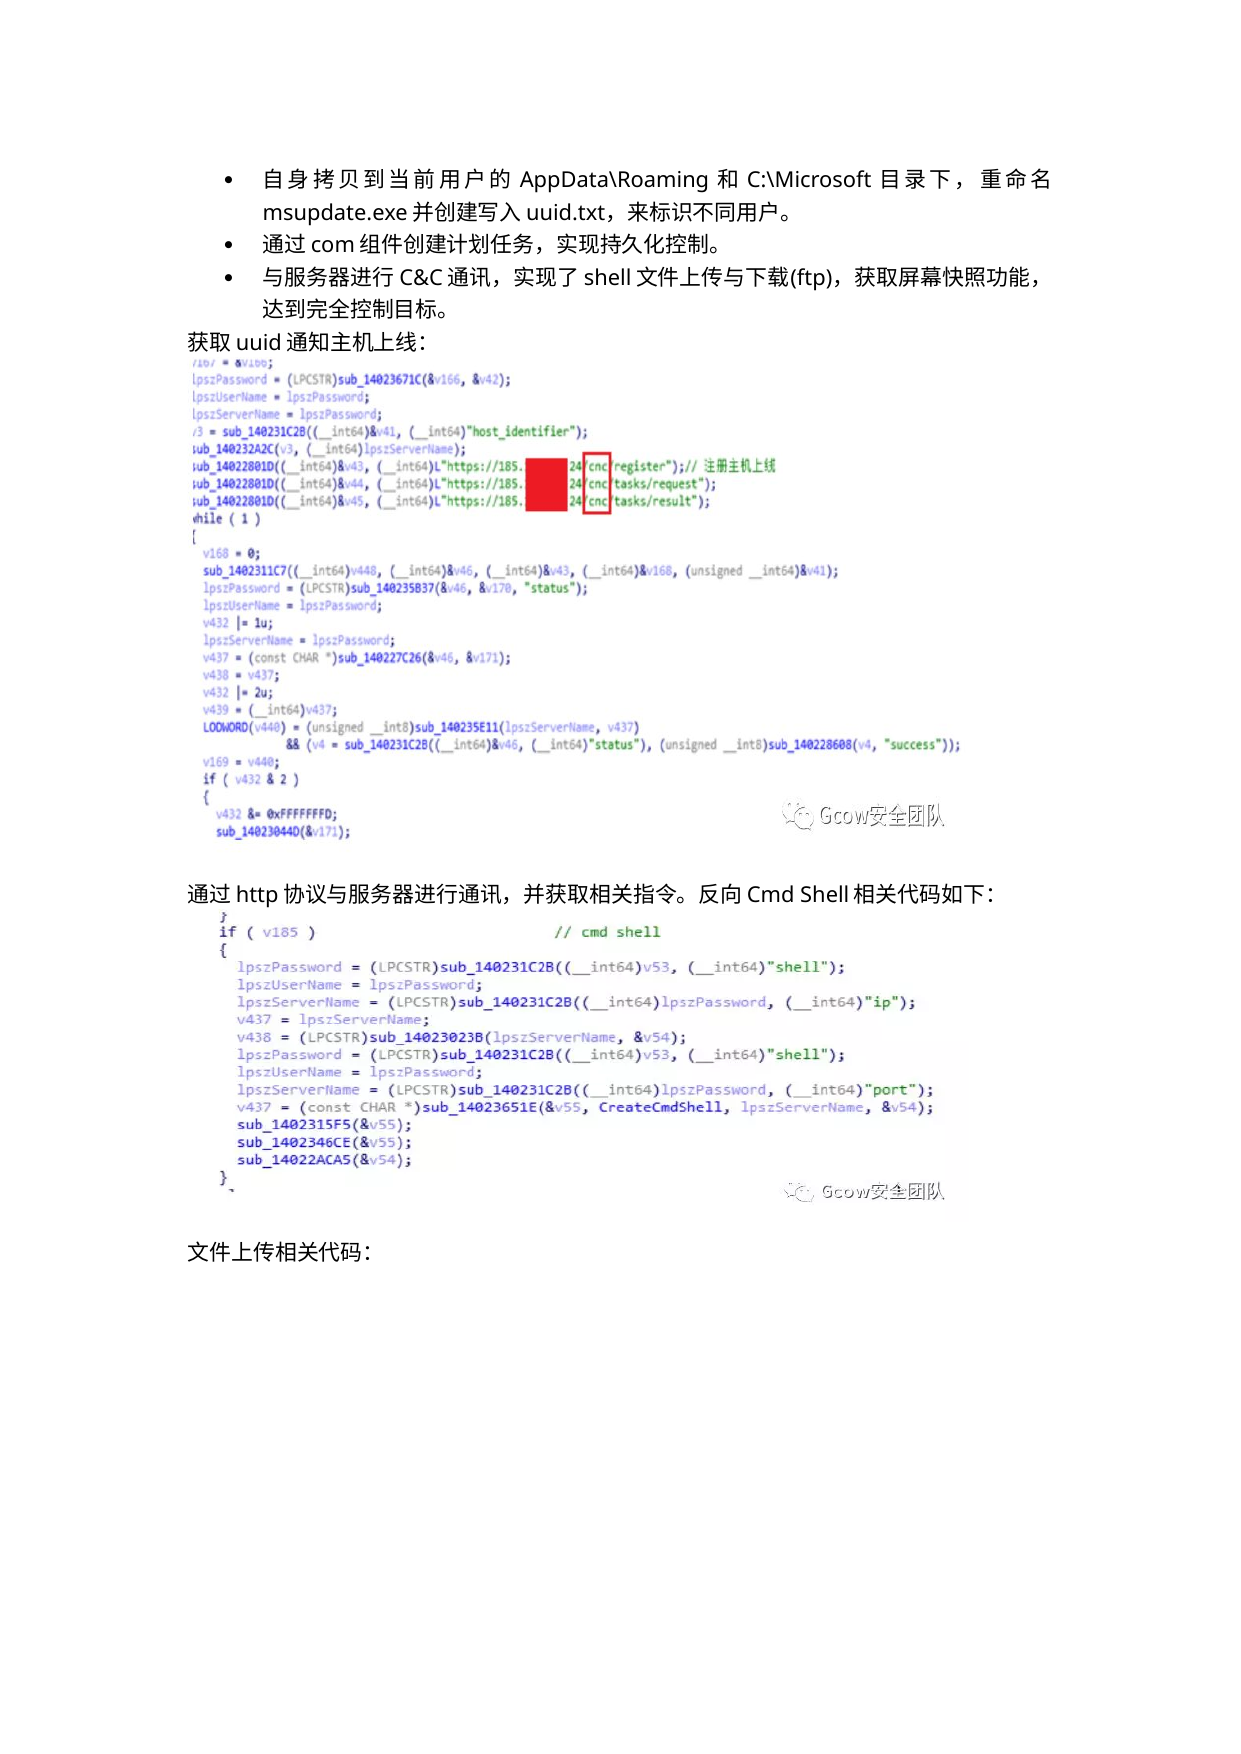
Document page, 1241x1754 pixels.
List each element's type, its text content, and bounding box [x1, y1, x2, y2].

text 文件上传相关代码： [187, 1234, 1053, 1267]
picture [187, 357, 969, 857]
text 获取uuid通知主机上线： [187, 324, 1053, 357]
list 通过com组件创建计划任务，实现持久化控制。 [225, 227, 1053, 259]
picture [187, 909, 969, 1222]
text 通过http协议与服务器进行通讯，并获取相关指令。反向Cmd Shell相关代码如下： [187, 877, 1053, 909]
list 自身拷贝到当前用户的AppData\Roaming和C:\Microsoft目录下，重命名msupdate.exe并创建写入uuid.txt，来标识不同用户。 [225, 162, 1053, 227]
list 与服务器进行C&C通讯，实现了shell文件上传与下载(ftp)，获取屏幕快照功能，达到完全控制目标。 [225, 259, 1053, 324]
